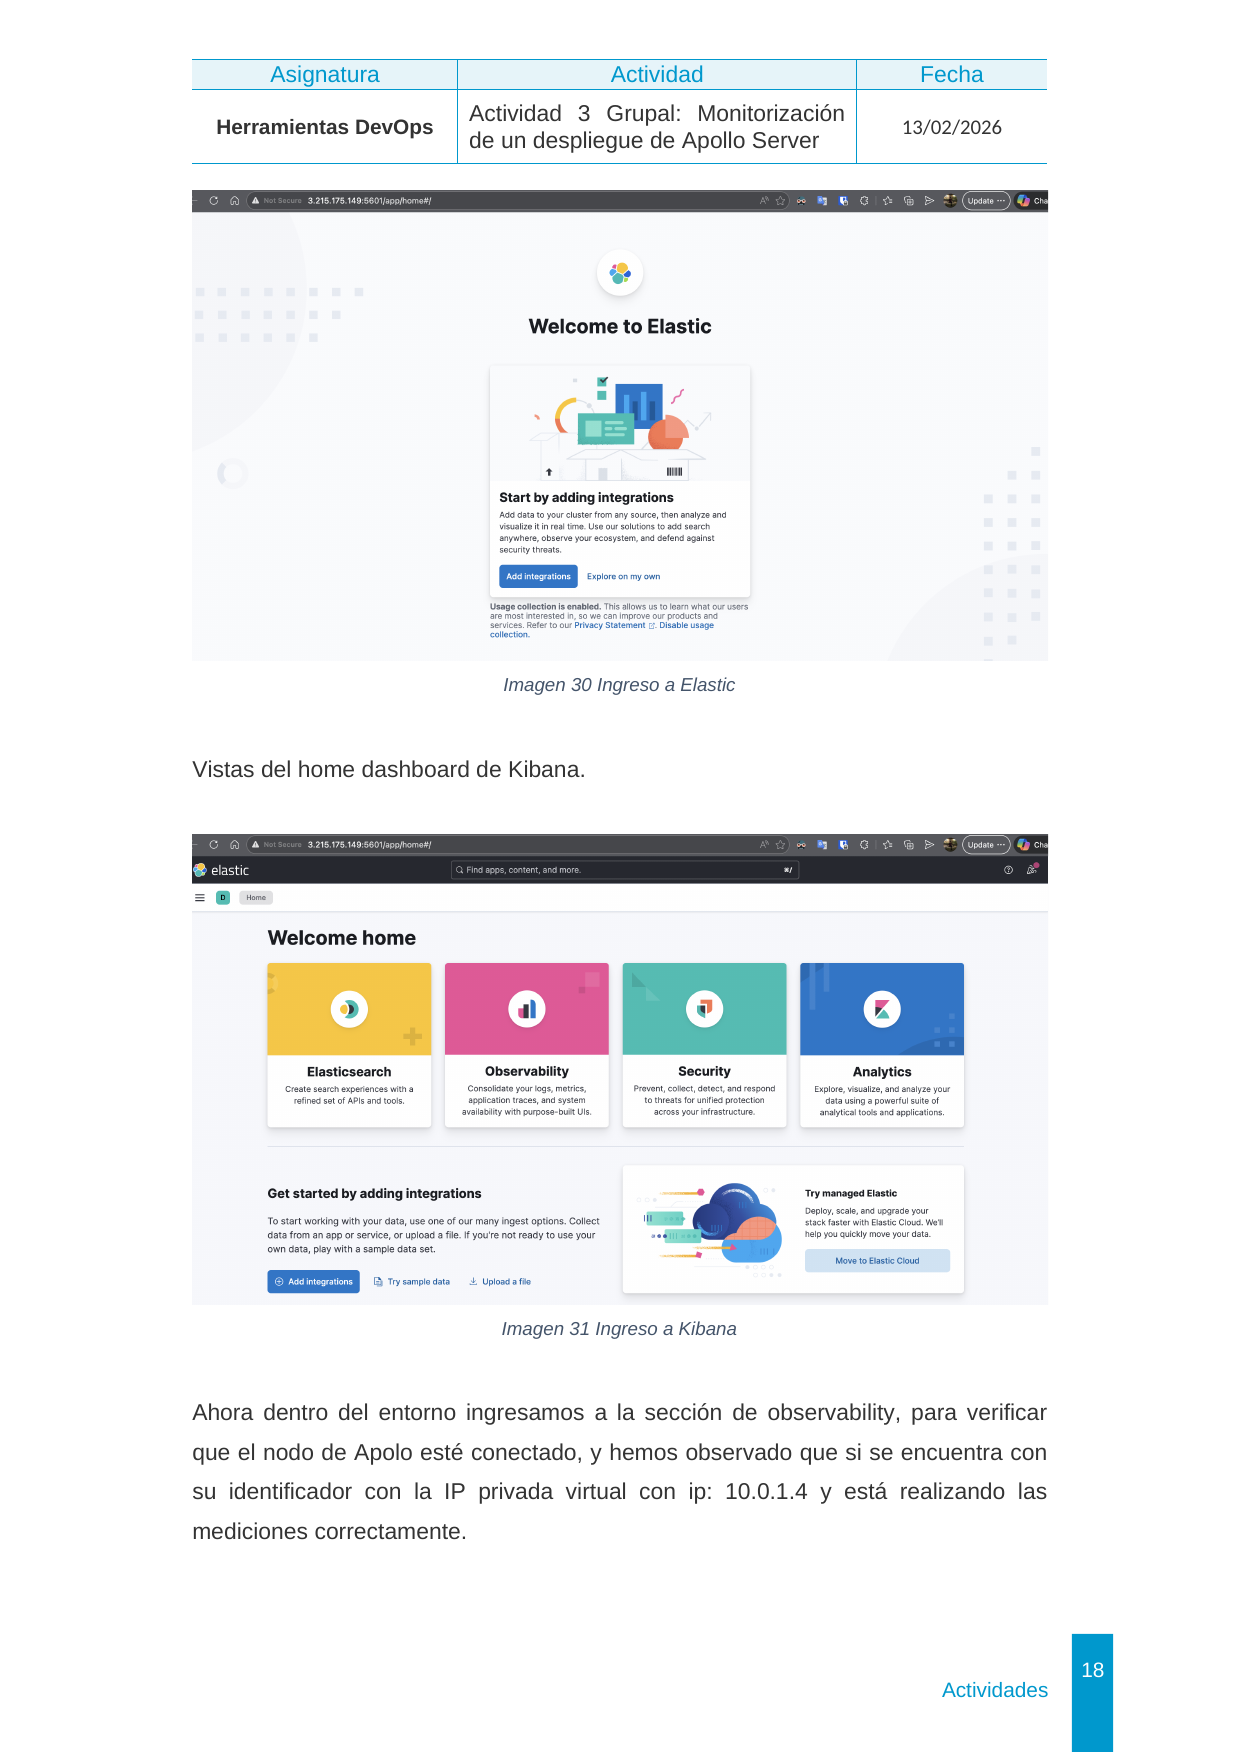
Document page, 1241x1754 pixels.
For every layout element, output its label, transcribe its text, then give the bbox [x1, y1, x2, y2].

picture [192, 190, 1049, 661]
picture [192, 834, 1049, 1305]
text Vistas del home dashboard de Kibana. [192, 756, 1048, 782]
text Imagen 30 Ingreso a Elastic [192, 674, 1048, 695]
text Imagen 31 Ingreso a Kibana [192, 1317, 1048, 1339]
text Ahora dentro del entorno ingresamos a la sección de observability, para verificar que el nodo de Apolo esté conectado, y hemos observado que si se encuentra con su identificador con la IP privada virtual con ip: 10.0.1.4 y está realizando las mediciones correctamente. [192, 1399, 1048, 1544]
